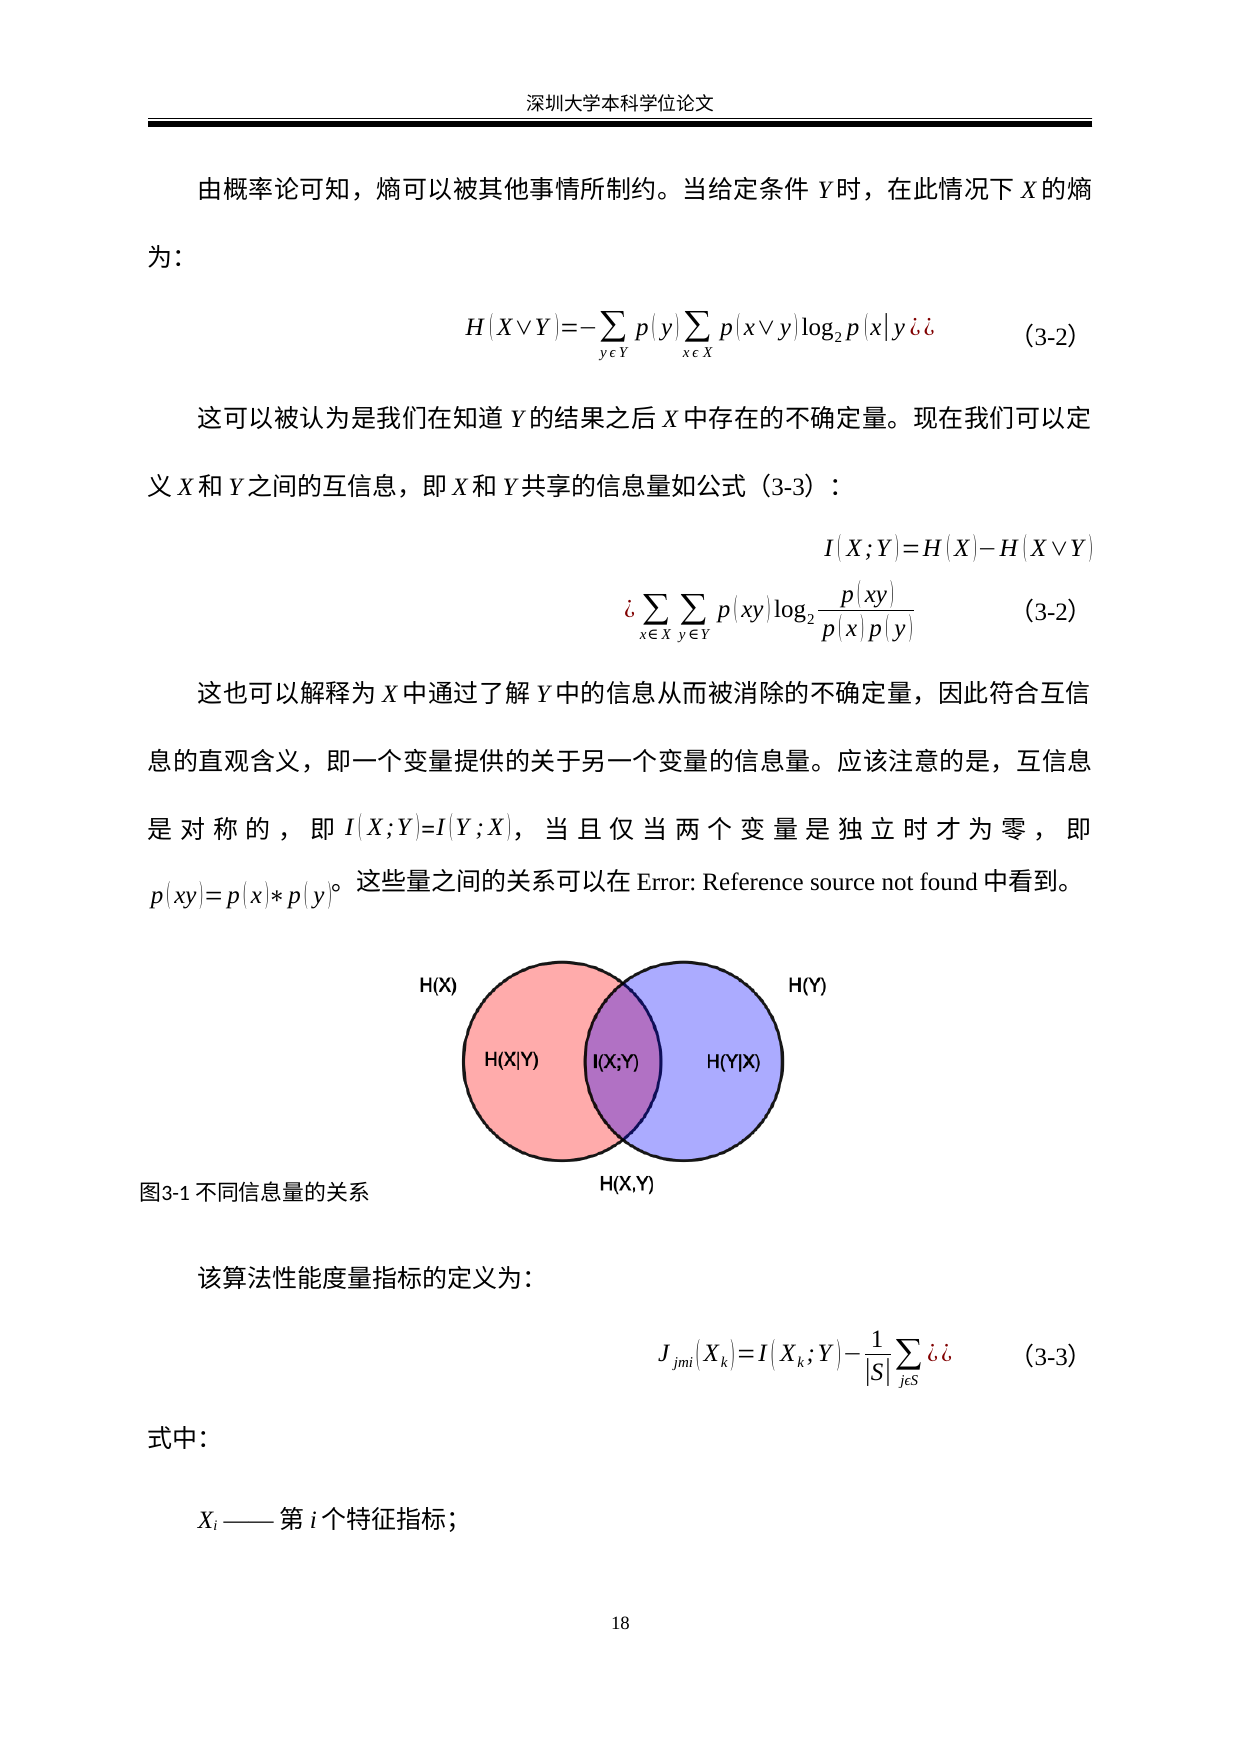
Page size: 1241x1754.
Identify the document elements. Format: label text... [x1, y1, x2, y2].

text （3-2） [148, 577, 1092, 645]
subtitle 不同信息量的关系 [148, 1174, 1092, 1208]
text 该算法性能度量指标的定义为： [148, 1242, 1092, 1310]
text （3-2） [148, 302, 1092, 370]
text Xi —— 第i个特征指标； [148, 1483, 1092, 1551]
text 由概率论可知，熵可以被其他事情所制约。当给定条件Y时，在此情况下X的熵为： [148, 154, 1092, 290]
text （3-3） [148, 1323, 1092, 1391]
picture [407, 960, 830, 1201]
text 式中： [148, 1403, 1092, 1471]
text 这可以被认为是我们在知道Y的结果之后X中存在的不确定量。现在我们可以定义X和Y之间的互信息，即X和Y共享的信息量如公式（3-3）： [148, 383, 1092, 518]
